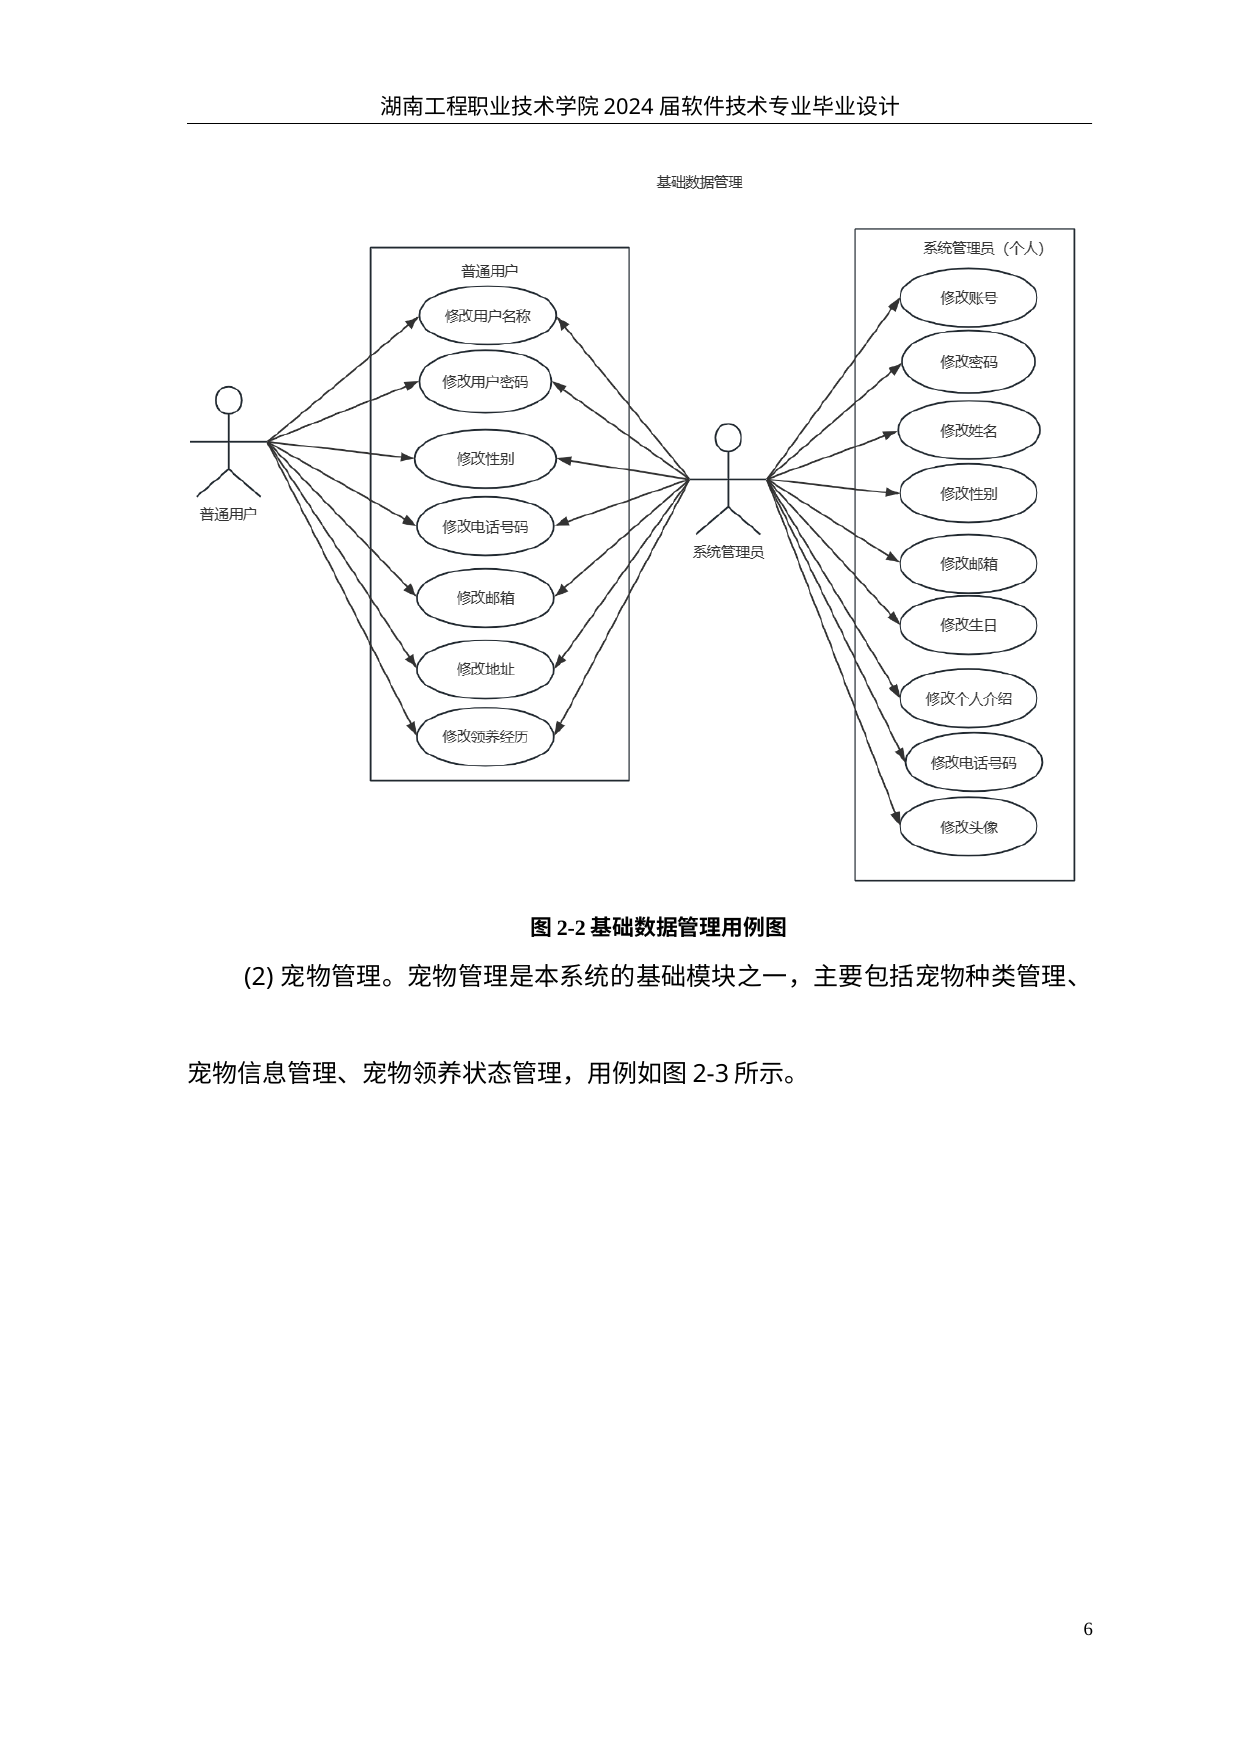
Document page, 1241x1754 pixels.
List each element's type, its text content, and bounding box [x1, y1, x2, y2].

text (2) 宠物管理。宠物管理是本系统的基础模块之一，主要包括宠物种类管理、宠物信息管理、宠物领养状态管理，用例如图2-3所示。 [187, 942, 1092, 1104]
picture [187, 162, 1093, 891]
text 图2-2基础数据管理用例图 [187, 909, 1092, 942]
